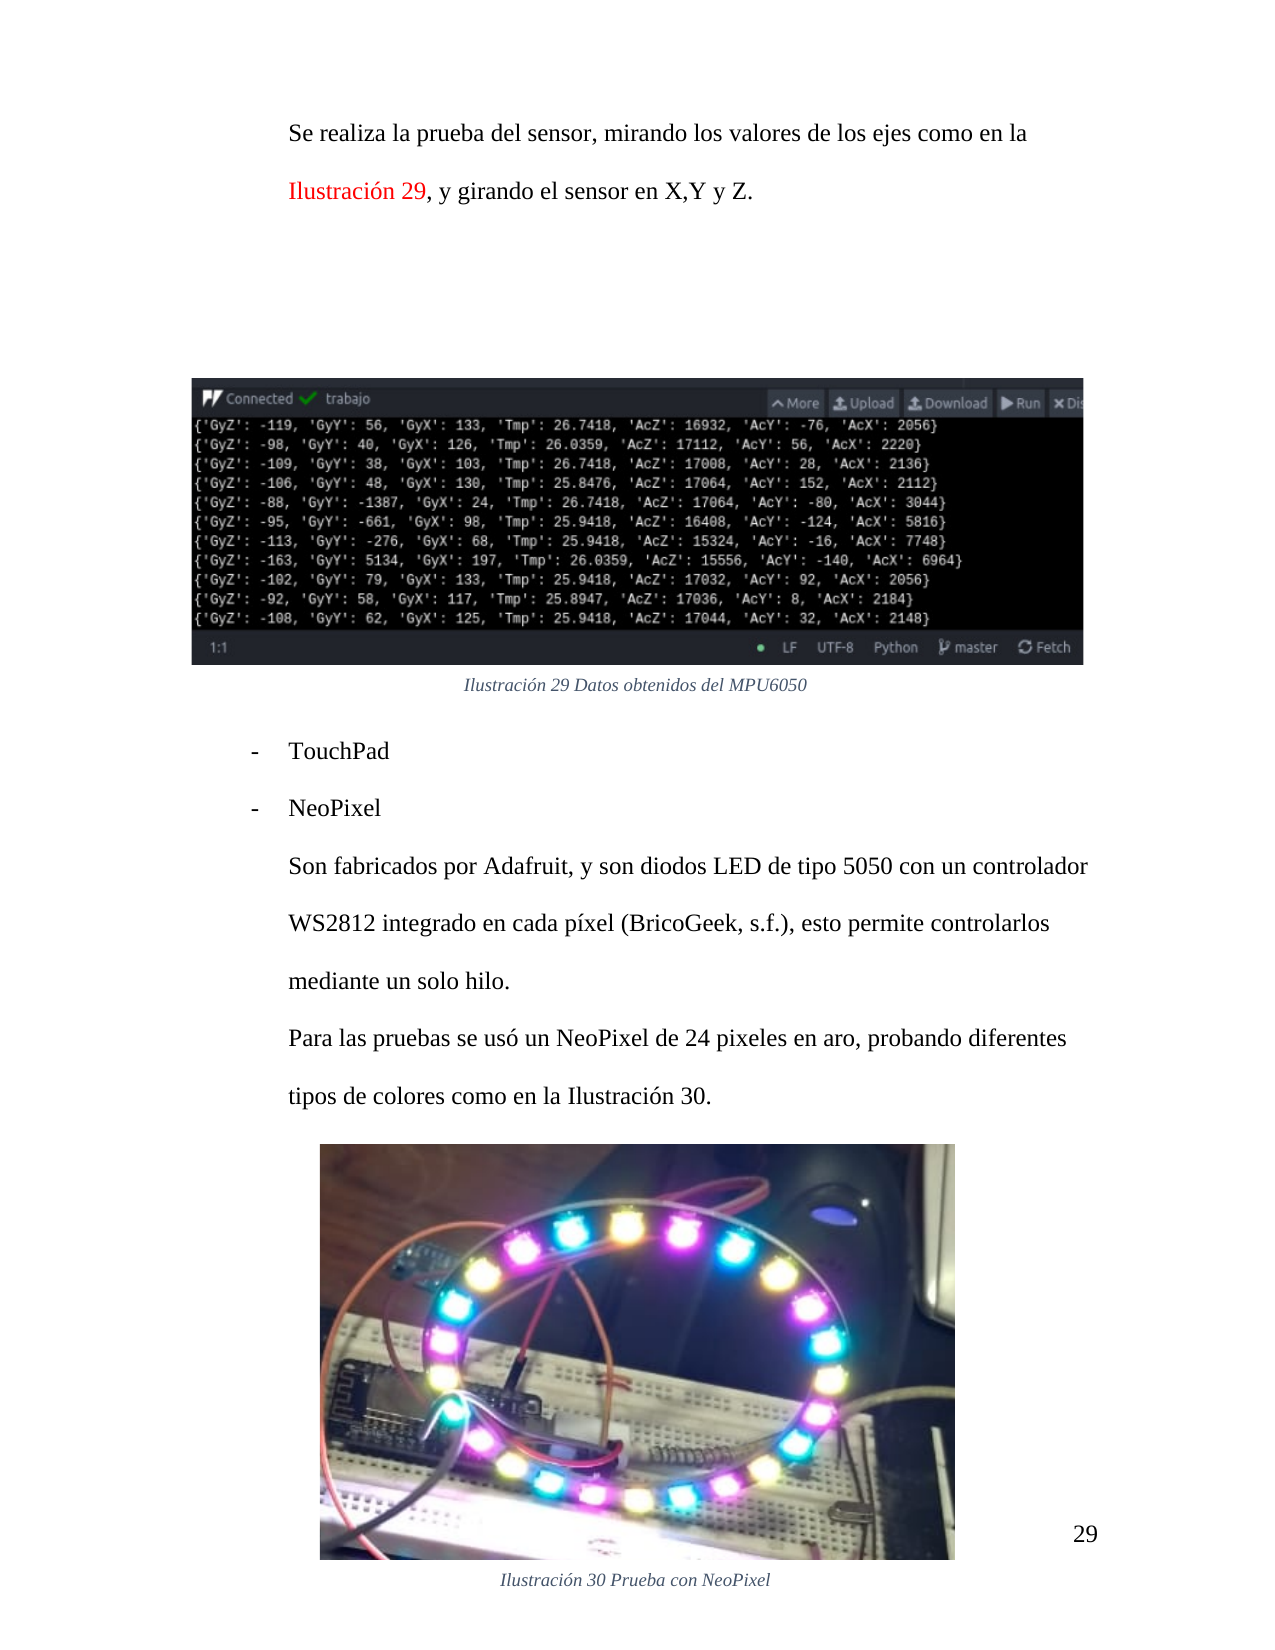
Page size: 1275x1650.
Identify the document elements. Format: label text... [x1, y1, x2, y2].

text Para las pruebas se usó un NeoPixel de 24 pixeles en aro, probando diferentes tipos de colores como en la Ilustración 30. [288, 1023, 1098, 1109]
text Se realiza la prueba del sensor, mirando los valores de los ejes como en la Ilustración 29, y girando el sensor en X,Y y Z. [288, 118, 1098, 204]
picture [191, 378, 1084, 665]
list NeoPixel [251, 793, 1098, 822]
text Son fabricados por Adafruit, y son diodos LED de tipo 5050 con un controlador WS2812 integrado en cada píxel , esto permite controlarlos mediante un solo hilo. [288, 851, 1098, 994]
picture [319, 1144, 955, 1560]
list TouchPad [251, 736, 1098, 764]
